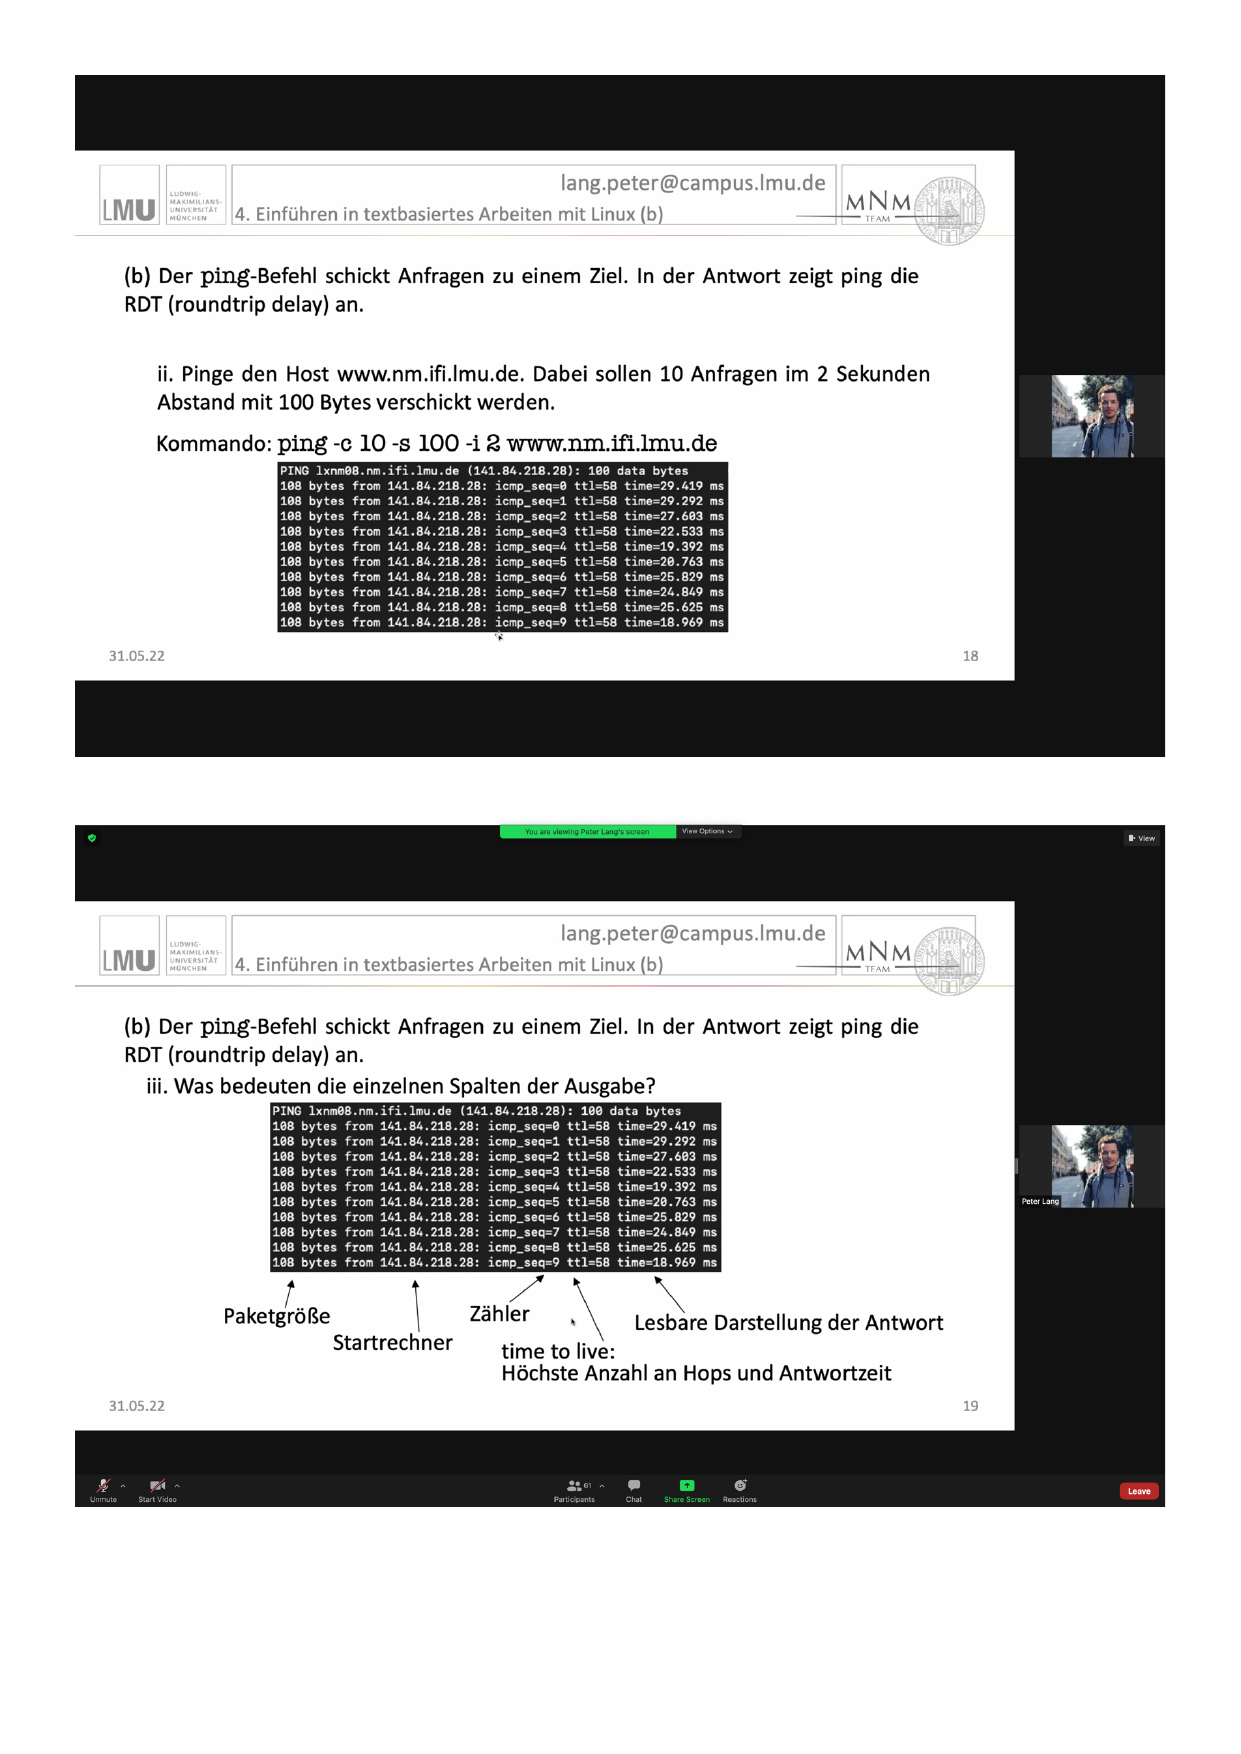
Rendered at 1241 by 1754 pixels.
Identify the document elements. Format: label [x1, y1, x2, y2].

picture [75, 813, 1166, 1507]
picture [75, 75, 1166, 757]
